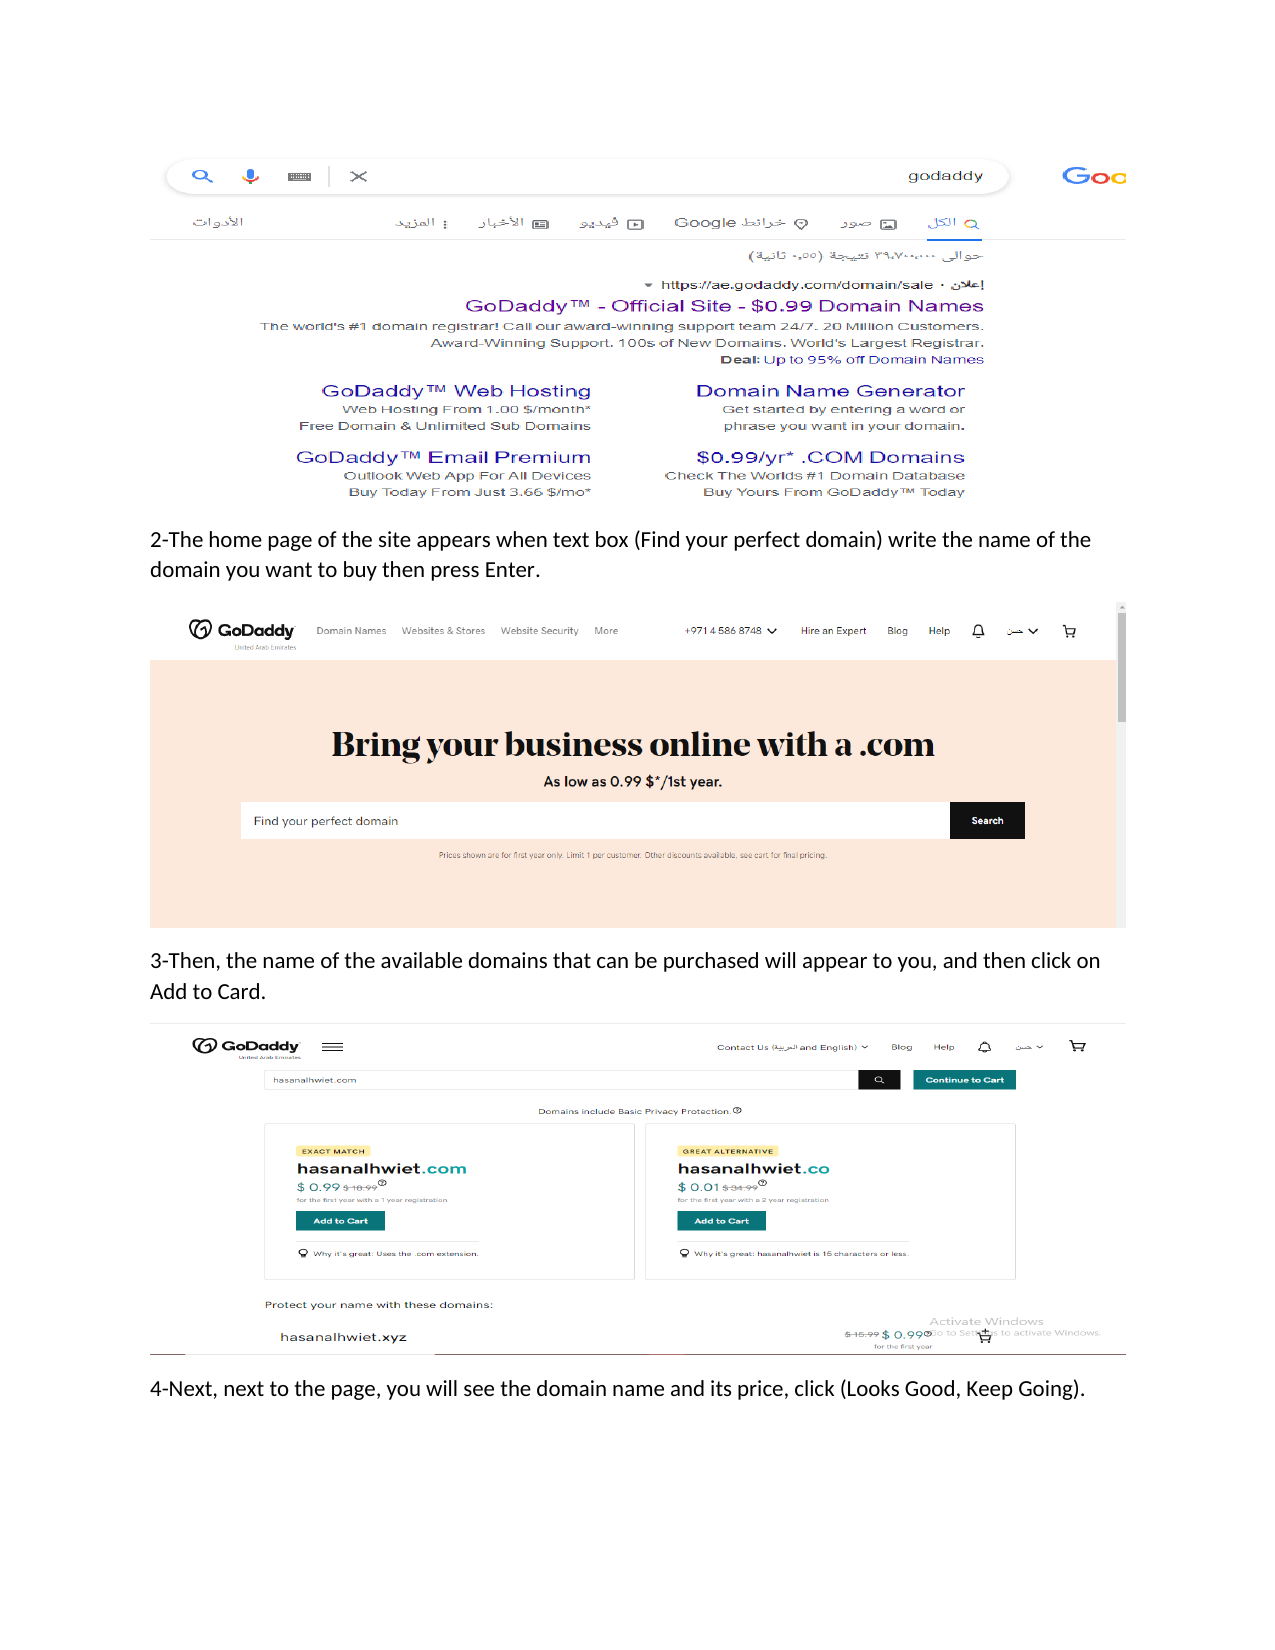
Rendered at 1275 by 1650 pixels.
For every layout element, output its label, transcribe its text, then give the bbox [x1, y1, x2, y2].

text 3-Then, the name of the available domains that can be purchased will appear to you, and then click on Add to Card. [150, 947, 1125, 1005]
picture [150, 1023, 1126, 1355]
text 2-The home page of the site appears when text box (Find your perfect domain) write the name of the domain you want to buy then press Enter. [150, 525, 1125, 583]
text 4-Next, next to the page, you will see the domain name and its price, click (Looks Good, Keep Going). [150, 1374, 1125, 1402]
picture [150, 602, 1126, 928]
picture [150, 150, 1126, 507]
